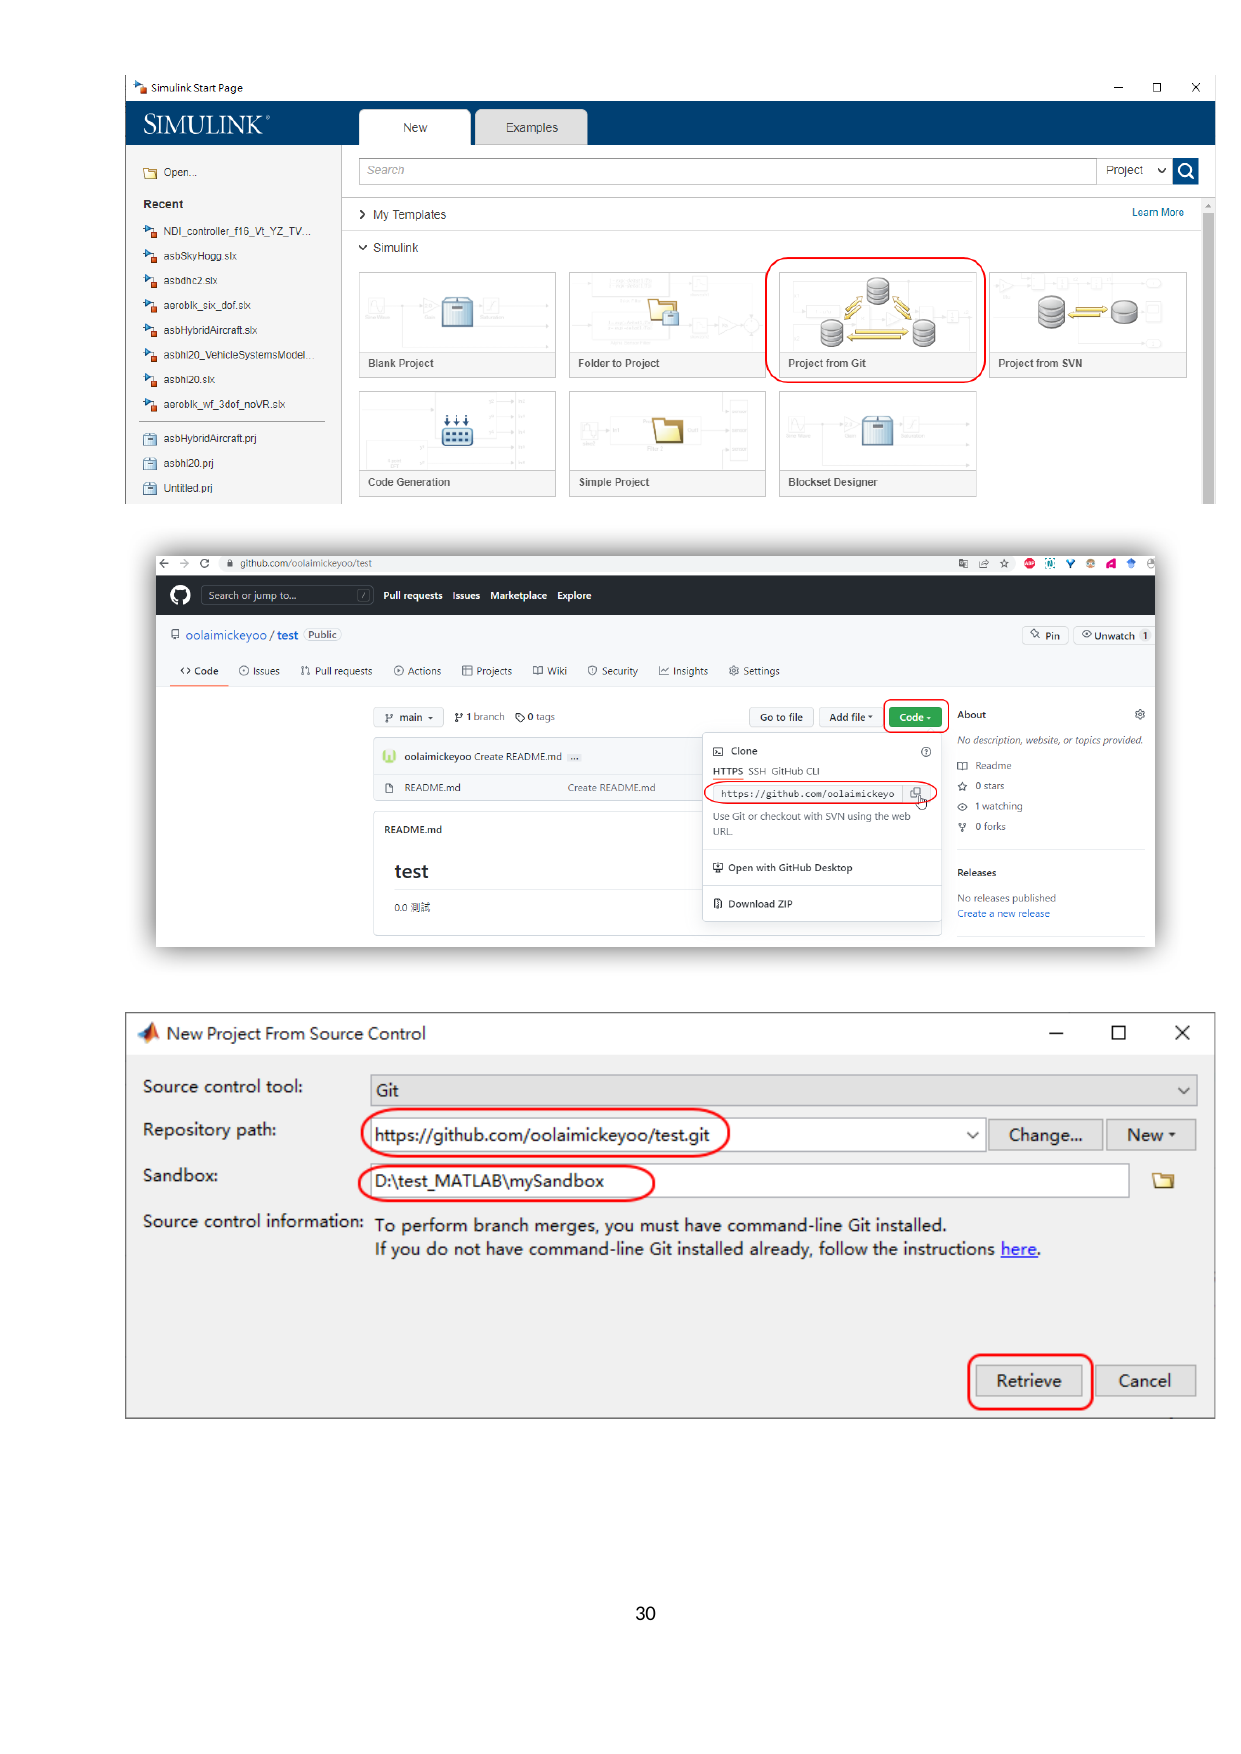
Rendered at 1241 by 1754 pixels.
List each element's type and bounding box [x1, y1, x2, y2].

picture [156, 556, 1155, 947]
picture [125, 75, 1216, 504]
picture [125, 1012, 1216, 1419]
